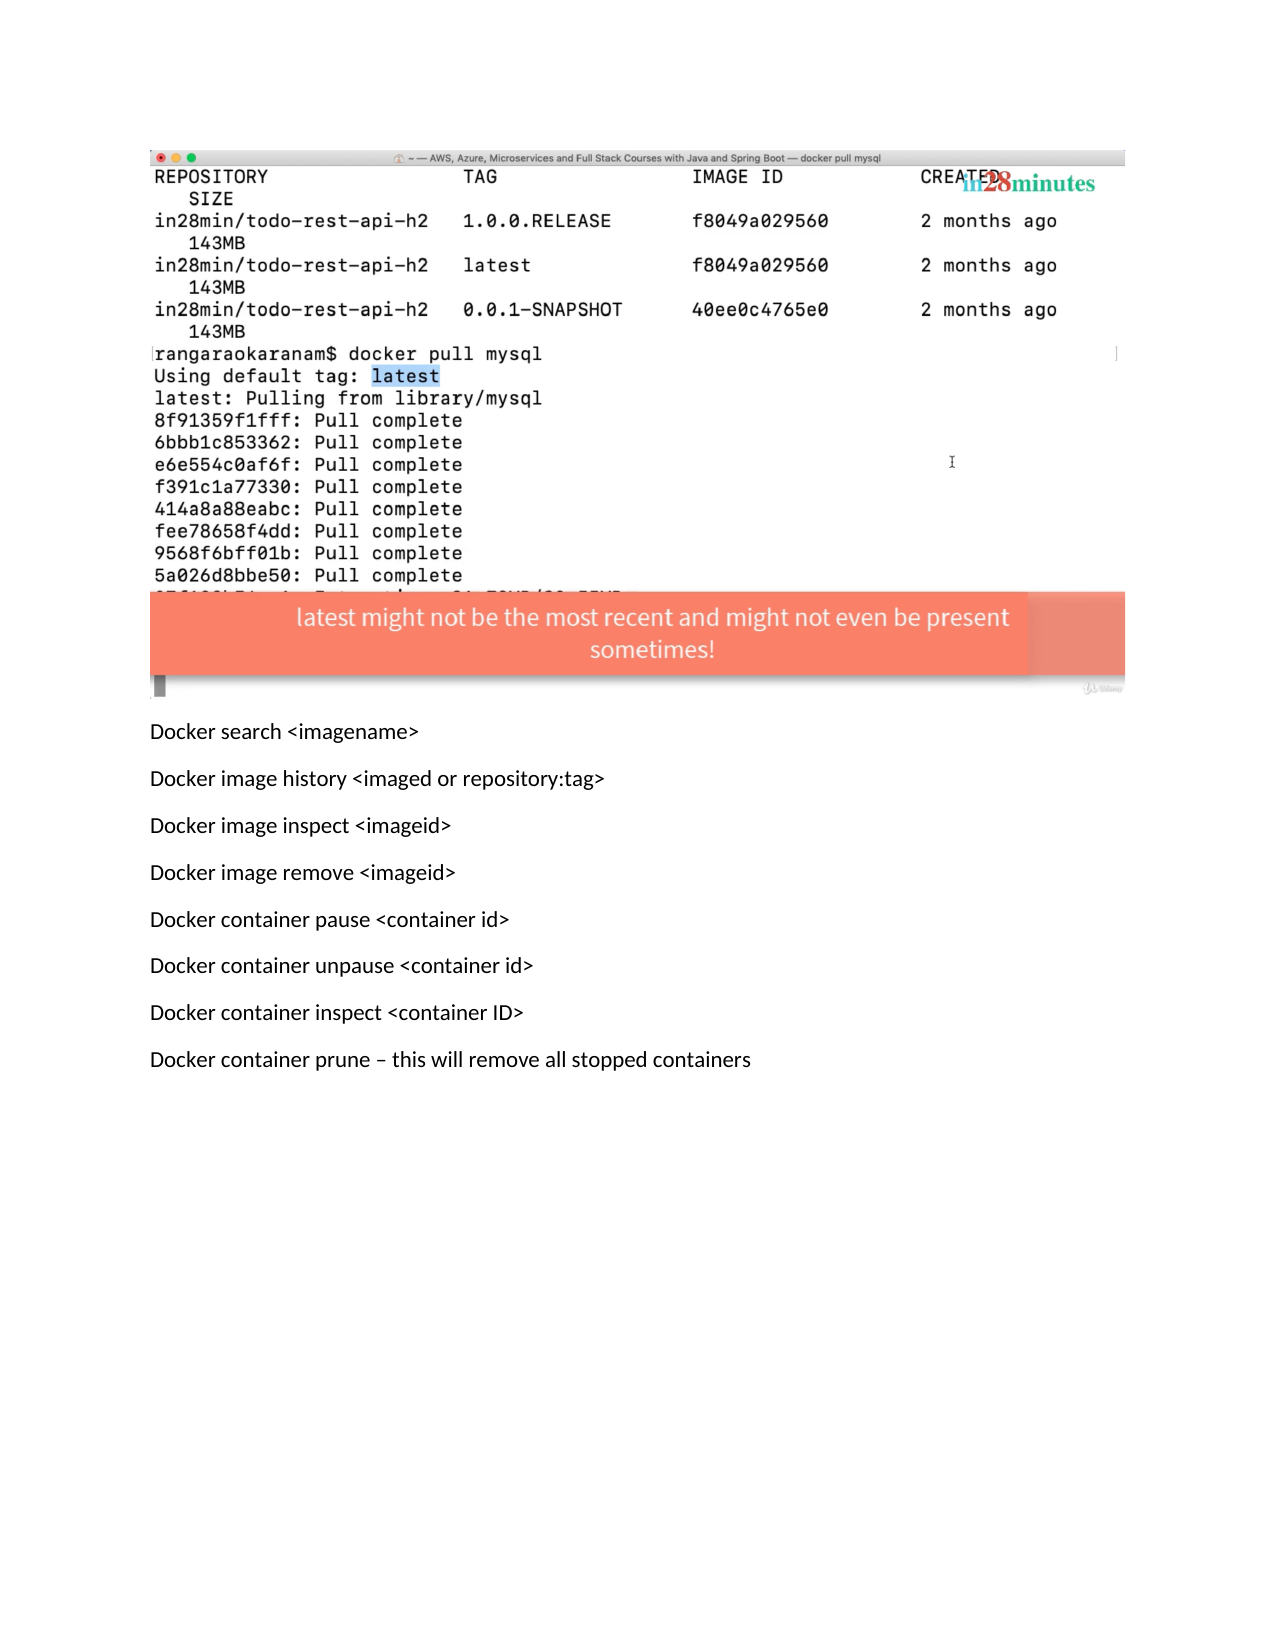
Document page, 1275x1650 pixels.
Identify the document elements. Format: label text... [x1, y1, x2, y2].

text Docker container inspect <container ID> [150, 998, 1125, 1027]
picture [150, 150, 1125, 699]
text Docker container unpause <container id> [150, 952, 1125, 980]
text Docker image remove <imageid> [150, 858, 1125, 886]
text Docker image inspect <imageid> [150, 811, 1125, 839]
text Docker image history <imaged or repository:tag> [150, 764, 1125, 792]
text Docker search <imagename> [150, 717, 1125, 745]
text Docker container prune – this will remove all stopped containers [150, 1045, 1125, 1073]
text Docker container pause <container id> [150, 905, 1125, 933]
